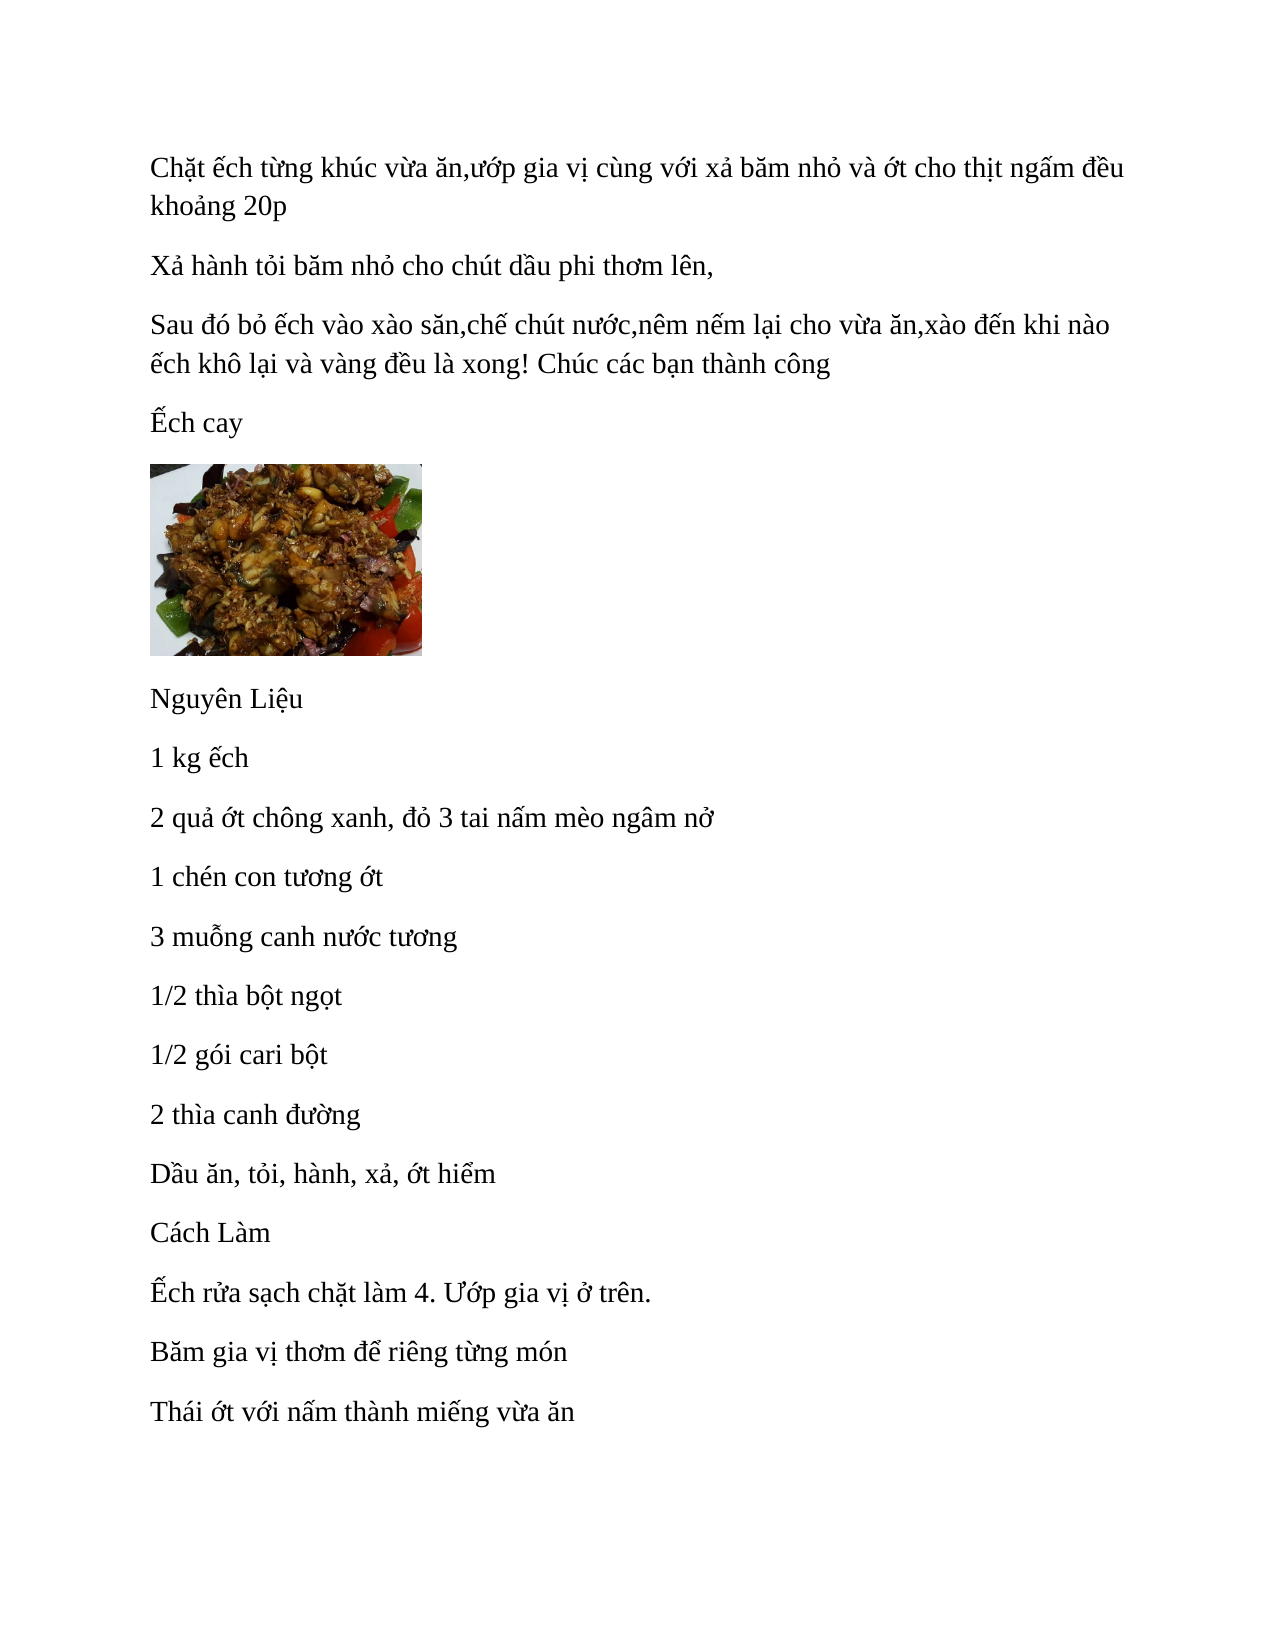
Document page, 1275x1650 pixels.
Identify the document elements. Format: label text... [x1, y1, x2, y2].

text Dầu ăn, tỏi, hành, xả, ớt hiểm [150, 1156, 1125, 1190]
text Ếch cay [150, 405, 1125, 439]
text Ếch rửa sạch chặt làm 4. Ướp gia vị ở trên. [150, 1275, 1125, 1308]
text 1 kg ếch [150, 741, 1125, 774]
text 2 quả ớt chông xanh, đỏ 3 tai nấm mèo ngâm nở [150, 800, 1125, 833]
text Nguyên Liệu [150, 681, 1125, 715]
text Chặt ếch từng khúc vừa ăn,ướp gia vị cùng với xả băm nhỏ và ớt cho thịt ngấm đều khoảng 20p [150, 150, 1125, 222]
text 1/2 gói cari bột [150, 1037, 1125, 1071]
text Sau đó bỏ ếch vào xào săn,chế chút nước,nêm nếm lại cho vừa ăn,xào đến khi nào ếch khô lại và vàng đều là xong! Chúc các bạn thành công [150, 307, 1125, 379]
picture [150, 464, 422, 656]
text Xả hành tỏi băm nhỏ cho chút dầu phi thơm lên, [150, 248, 1125, 281]
text 1/2 thìa bột ngọt [150, 978, 1125, 1012]
text Thái ớt với nấm thành miếng vừa ăn [150, 1394, 1125, 1427]
text Băm gia vị thơm để riêng từng món [150, 1334, 1125, 1368]
text Cách Làm [150, 1216, 1125, 1249]
text 3 muỗng canh nước tương [150, 919, 1125, 952]
text 2 thìa canh đường [150, 1097, 1125, 1130]
text 1 chén con tương ớt [150, 859, 1125, 893]
